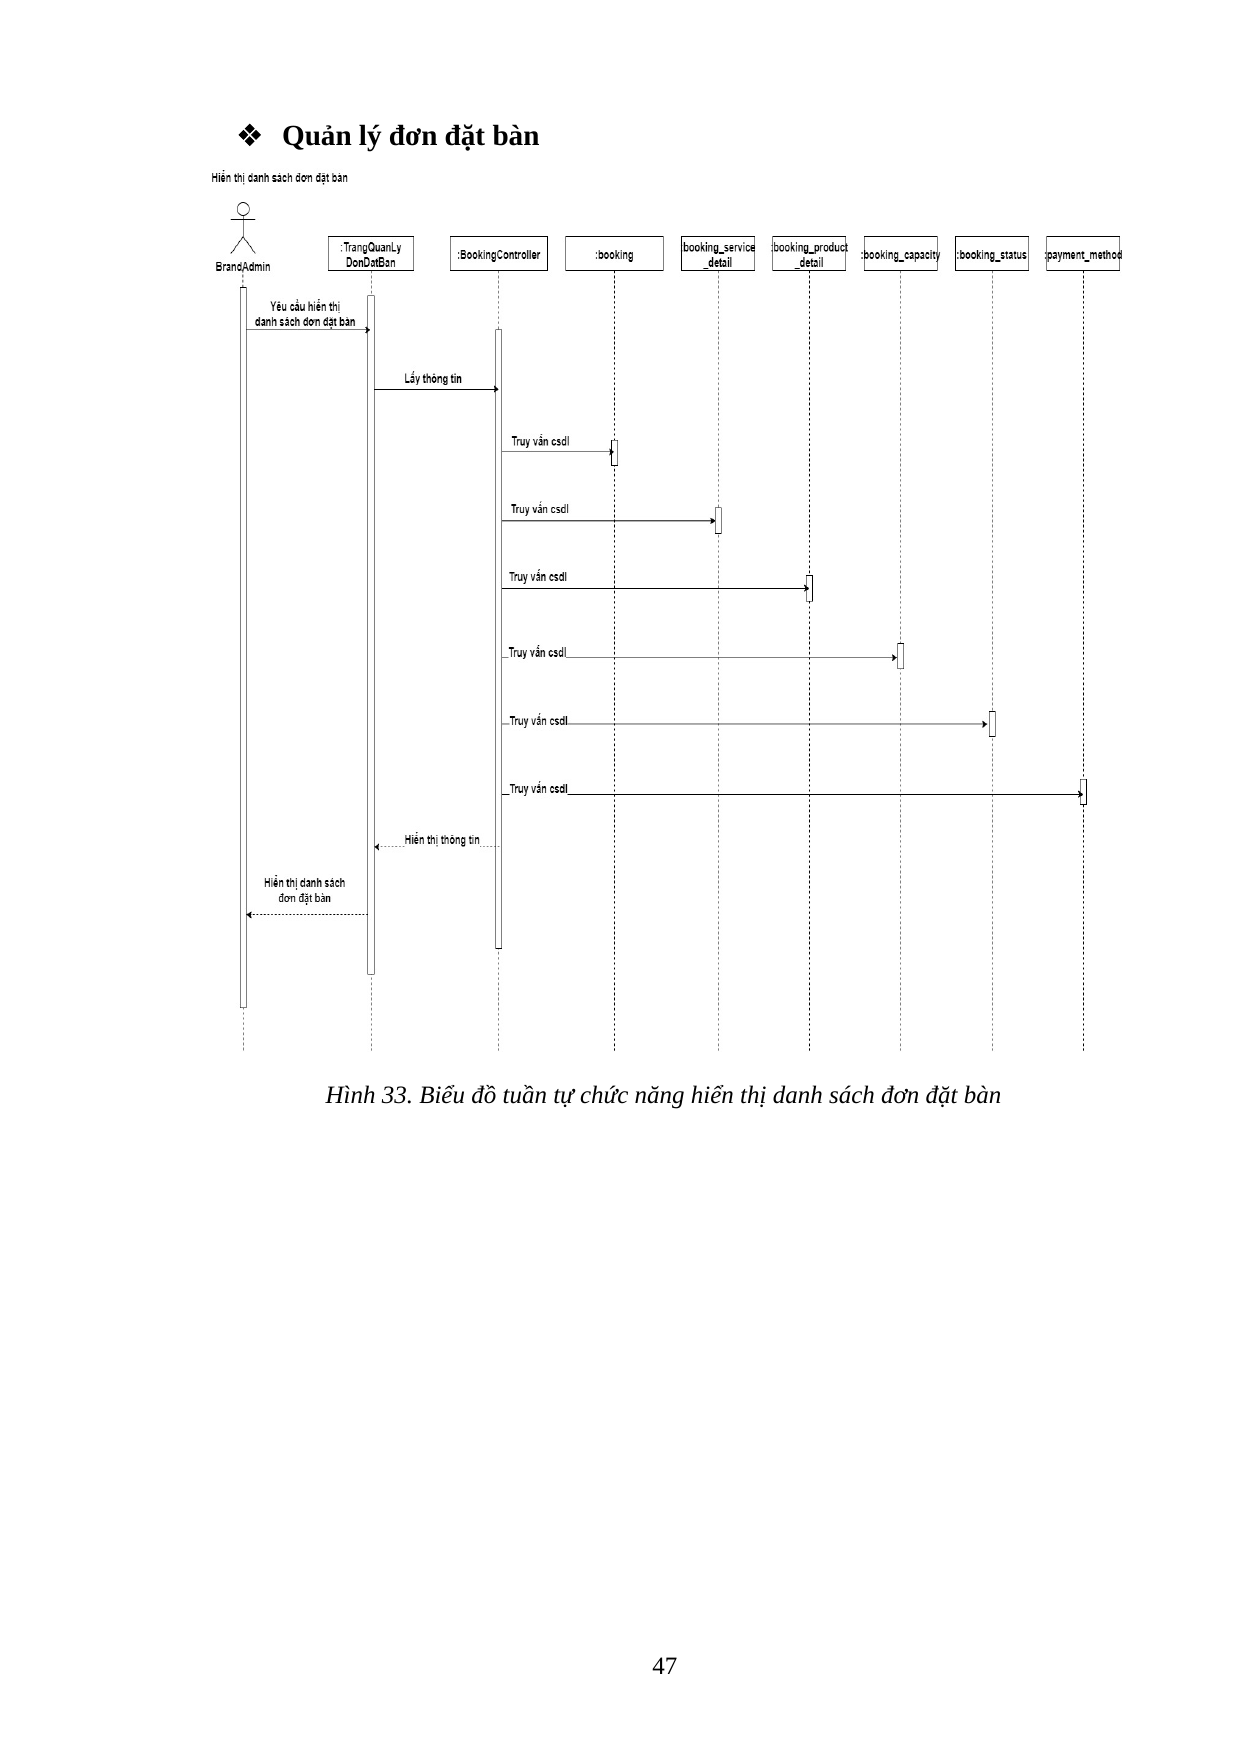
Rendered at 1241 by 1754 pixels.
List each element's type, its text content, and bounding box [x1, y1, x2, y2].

list Quản lý đơn đặt bàn [236, 118, 1122, 152]
text Hình 33. Biểu đồ tuần tự chức năng hiển thị danh sách đơn đặt bàn [207, 1081, 1122, 1109]
picture [206, 168, 1123, 1052]
